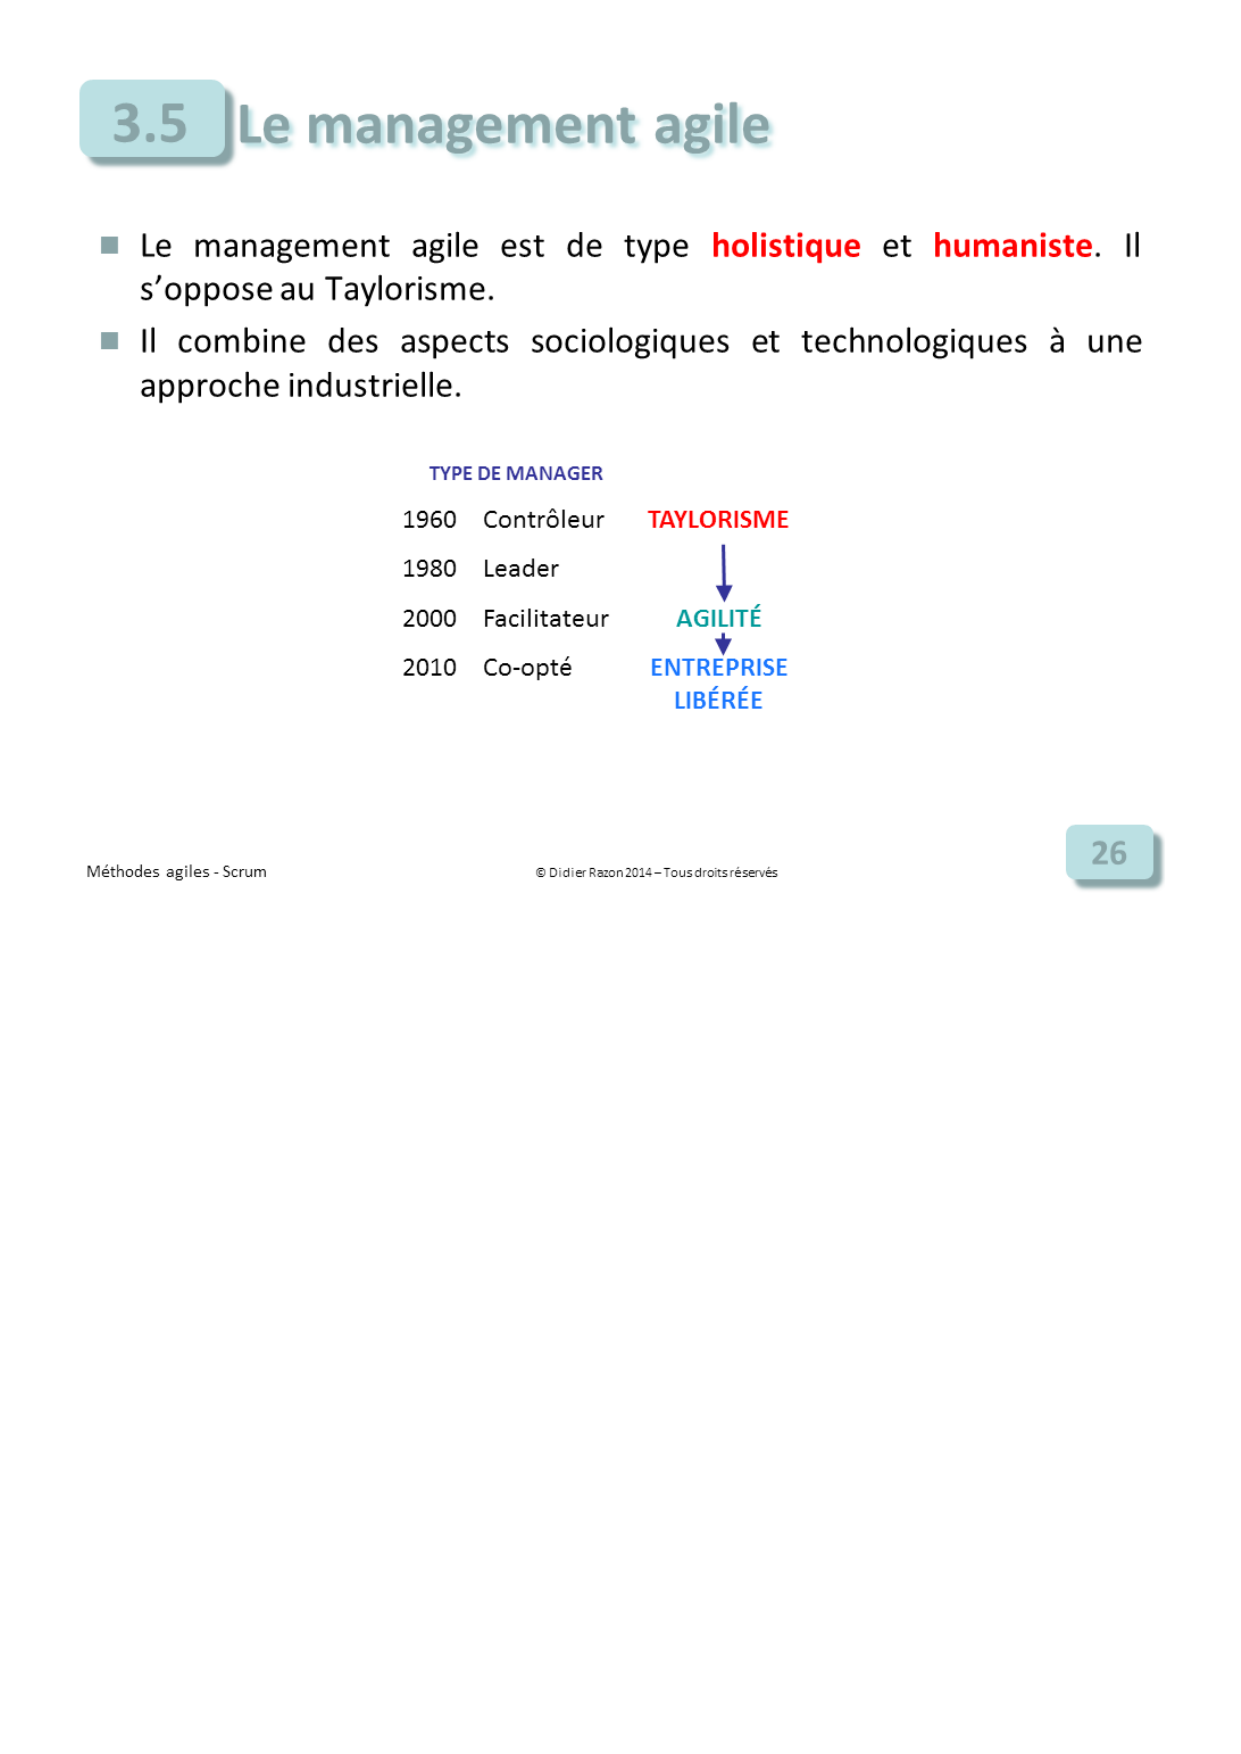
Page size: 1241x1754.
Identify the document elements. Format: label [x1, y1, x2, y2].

picture [75, 75, 1166, 893]
